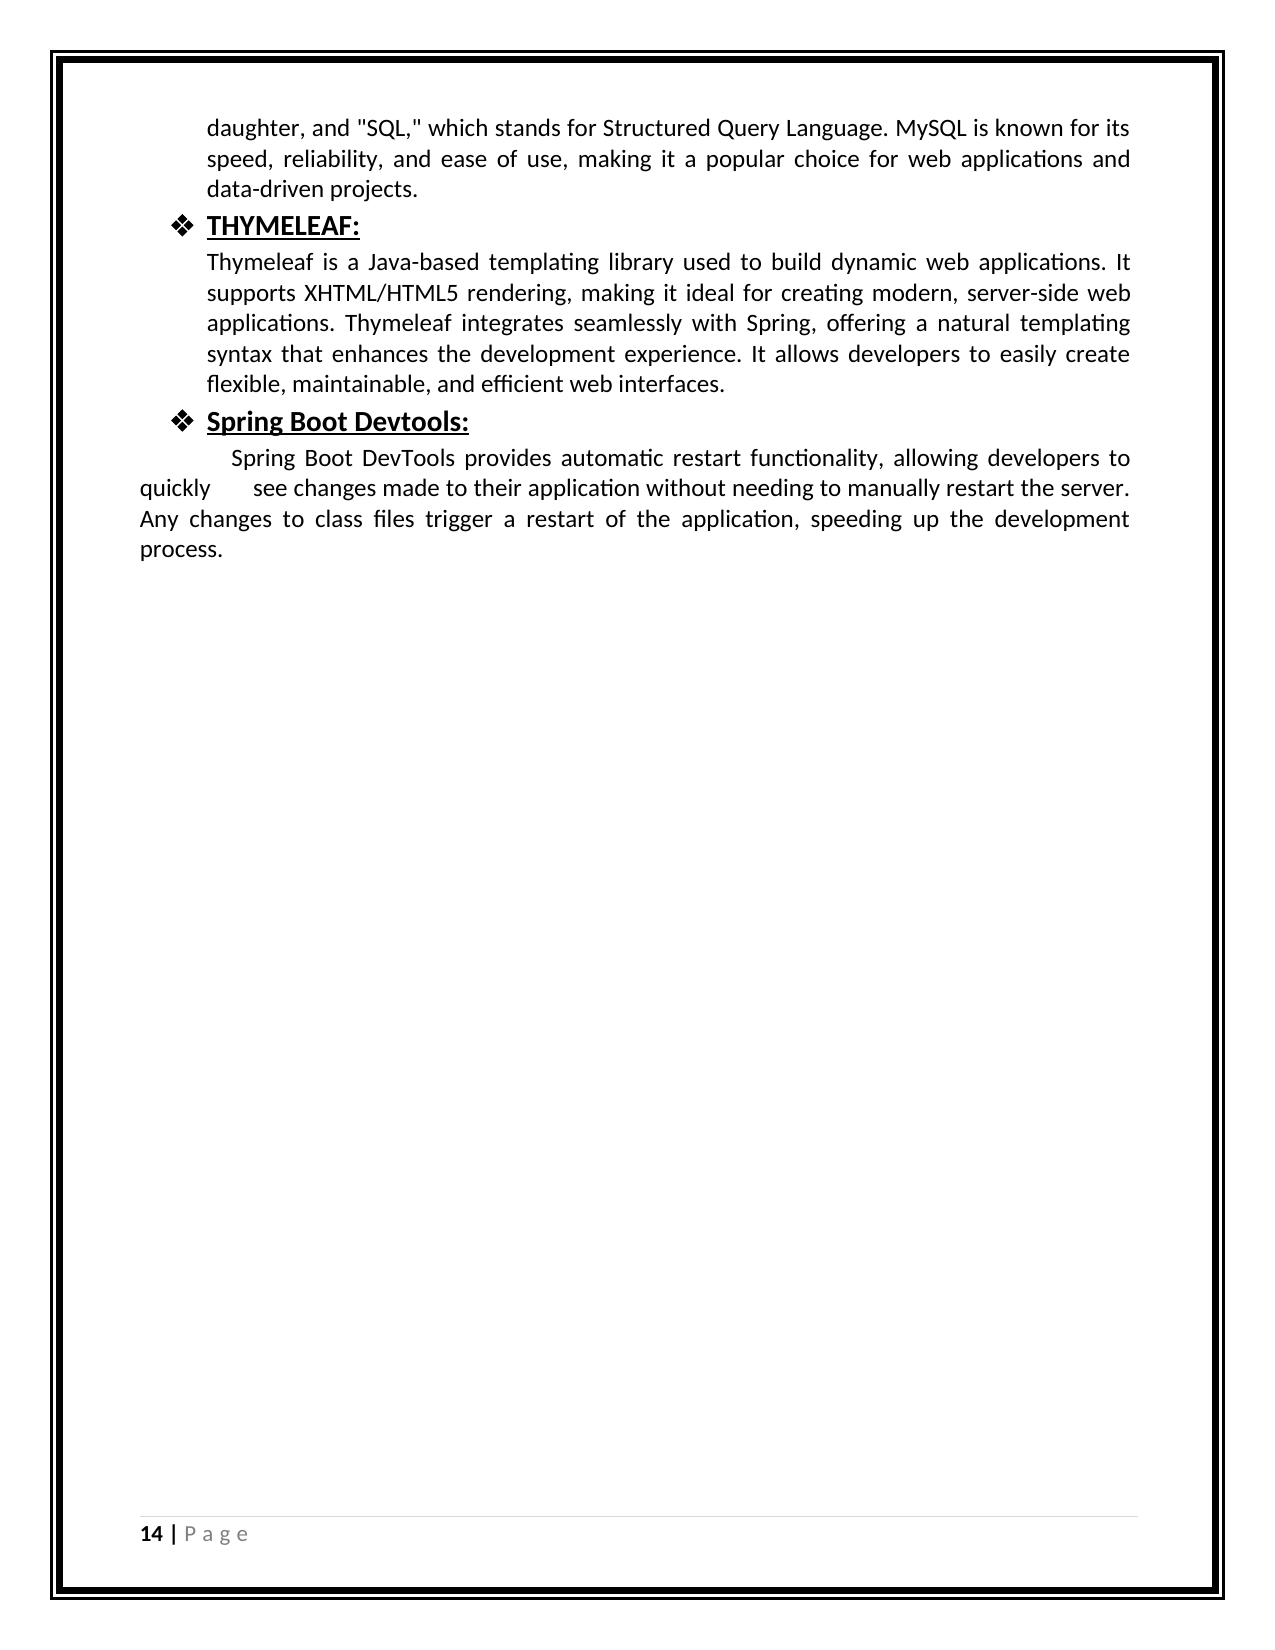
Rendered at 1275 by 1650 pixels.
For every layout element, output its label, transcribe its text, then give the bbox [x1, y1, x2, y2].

list THYMELEAF: [169, 207, 1132, 243]
list Thymeleaf is a Java-based templating library used to build dynamic web applications. It supports XHTML/HTML5 rendering, making it ideal for creating modern, server-side web applications. Thymeleaf integrates seamlessly with Spring, offering a natural templating syntax that enhances the development experience. It allows developers to easily create flexible, maintainable, and efficient web interfaces. [207, 247, 1132, 399]
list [207, 112, 1132, 204]
text Spring Boot DevTools provides automatic restart functionality, allowing developers to quickly see changes made to their application without needing to manually restart the server. Any changes to class files trigger a restart of the application, speeding up the development process. [139, 442, 1132, 564]
list Spring Boot Devtools: [169, 403, 1132, 438]
